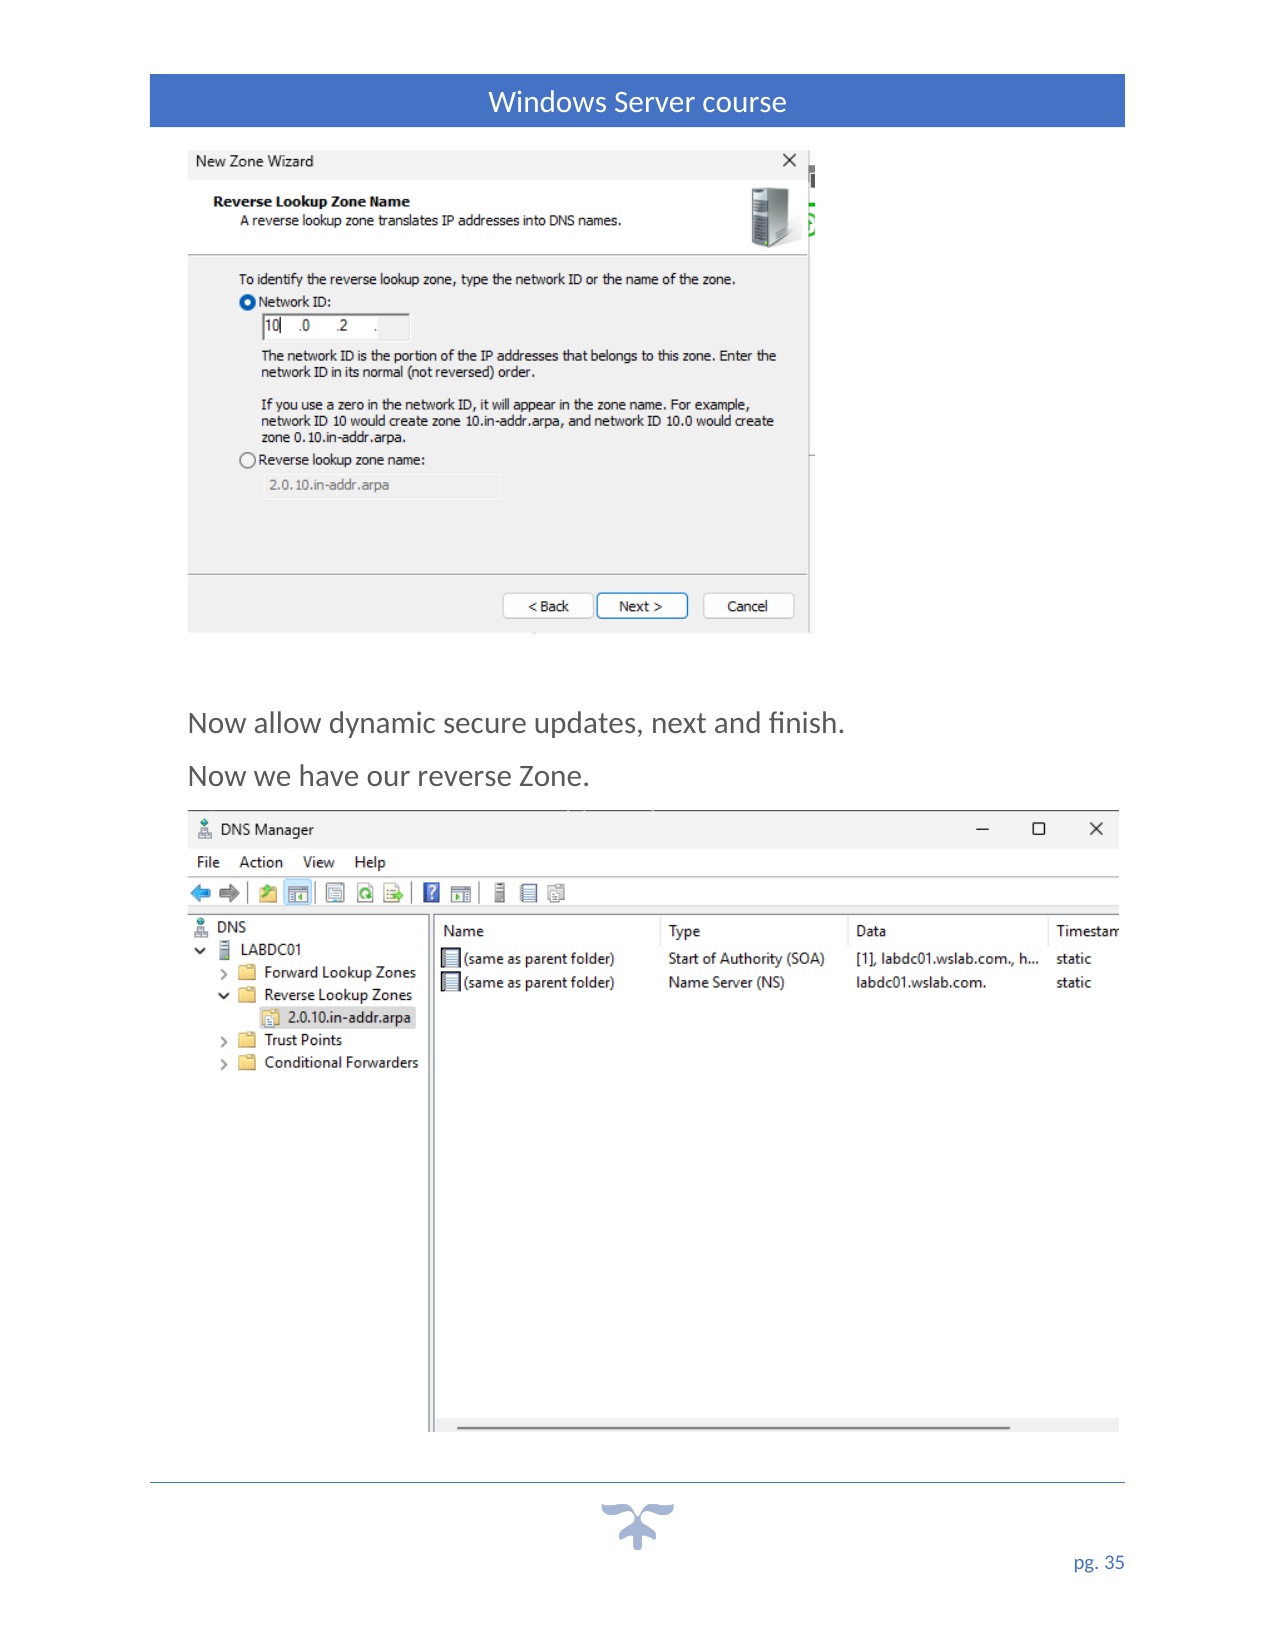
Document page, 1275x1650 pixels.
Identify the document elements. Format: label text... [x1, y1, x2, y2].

picture [187, 810, 1119, 1432]
text Now we have our reverse Zone. [187, 757, 1125, 795]
picture [187, 150, 815, 634]
text Now allow dynamic secure updates, next and finish. [187, 703, 1125, 741]
